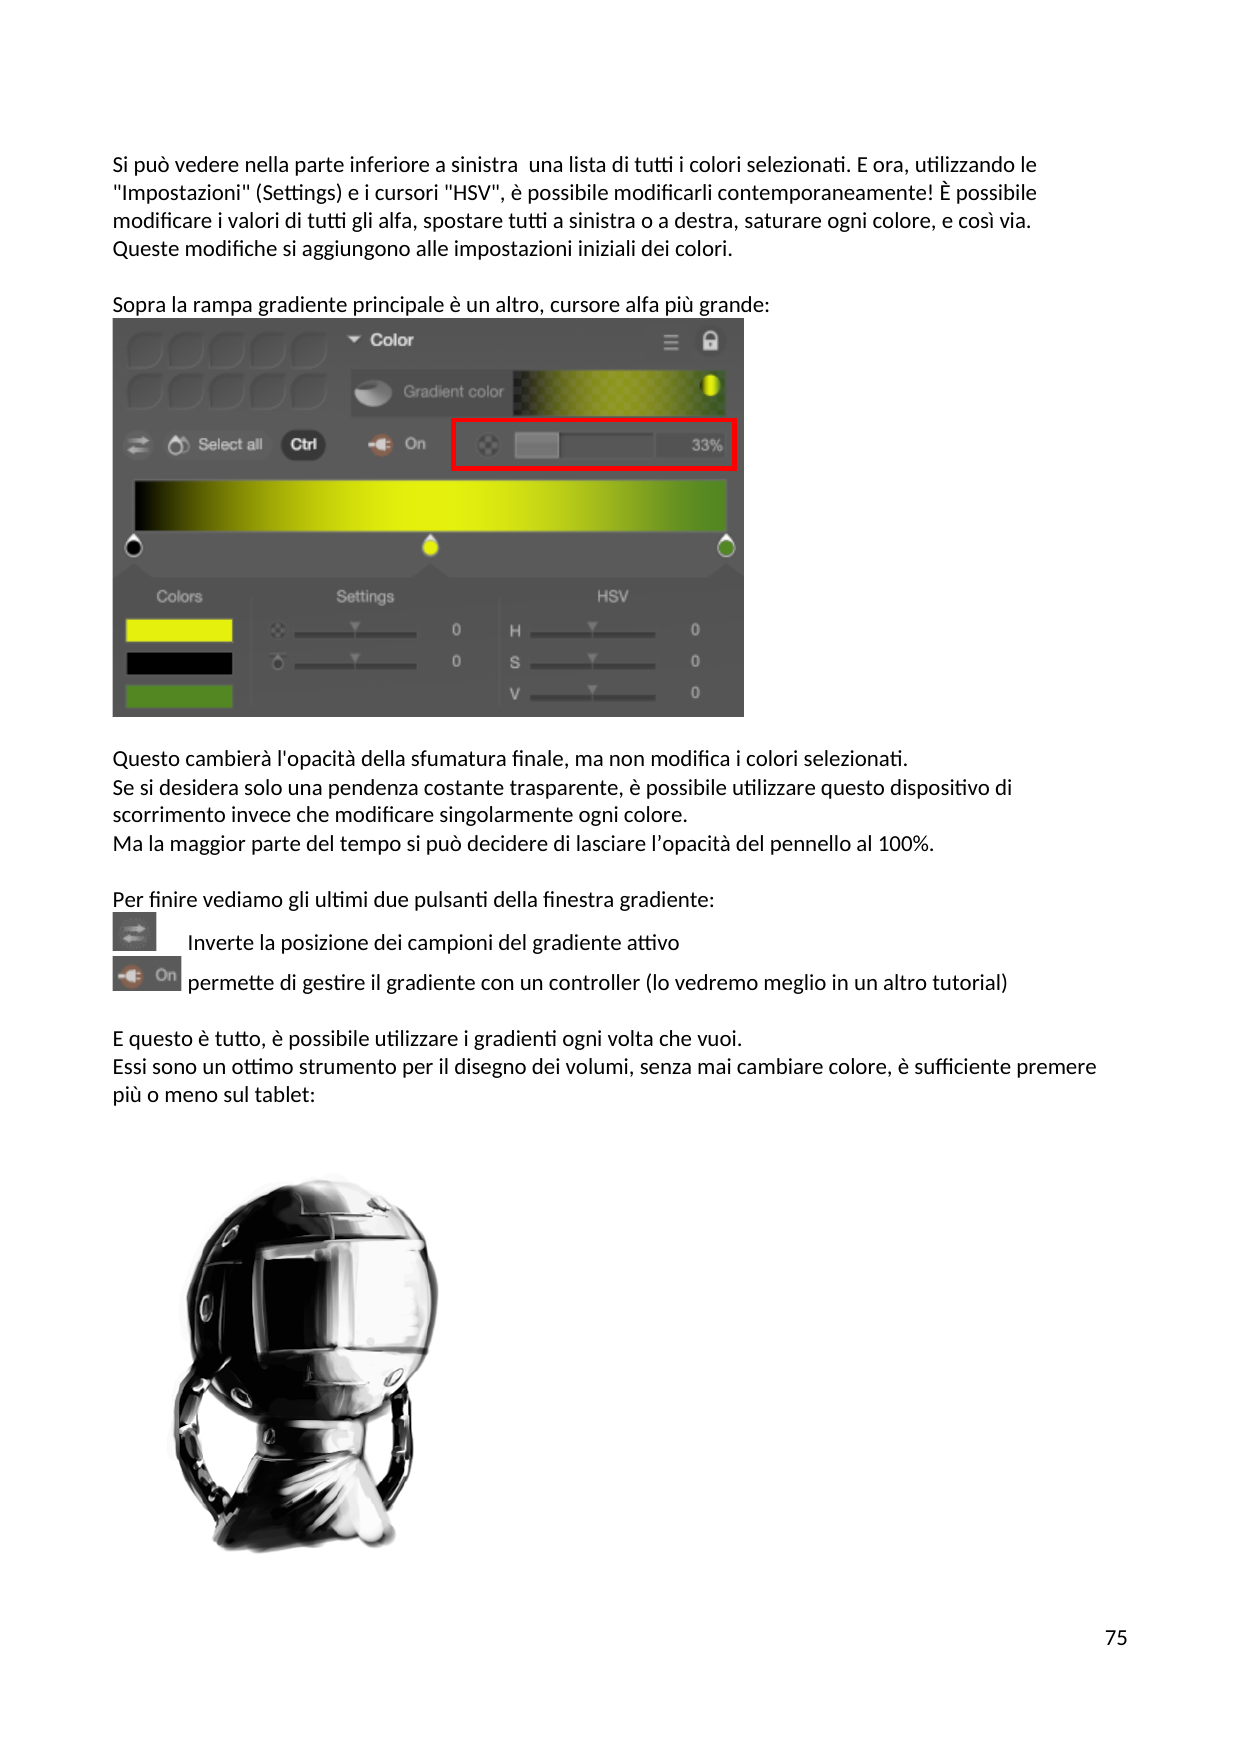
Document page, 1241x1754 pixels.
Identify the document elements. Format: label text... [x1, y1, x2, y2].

text Inverte la posizione dei campioni del gradiente attivo [112, 913, 1128, 956]
picture [112, 912, 157, 951]
text Essi sono un ottimo strumento per il disegno dei volumi, senza mai cambiare colore, è sufficiente premere più o meno sul tablet: [112, 1052, 1128, 1108]
text Si può vedere nella parte inferiore a sinistra una lista di tutti i colori selezionati. E ora, utilizzando le "Impostazioni" (Settings) e i cursori "HSV", è possibile modificarli contemporaneamente! È possibile modificare i valori di tutti gli alfa, spostare tutti a sinistra o a destra, saturare ogni colore, e così via. [112, 150, 1128, 234]
picture [112, 1108, 495, 1591]
text Sopra la rampa gradiente principale è un altro, cursore alfa più grande: [112, 290, 1128, 318]
text Ma la maggior parte del tempo si può decidere di lasciare l’opacità del pennello al 100%. [112, 829, 1128, 857]
text Questo cambierà l'opacità della sfumatura finale, ma non modifica i colori selezionati. [112, 744, 1128, 773]
text Queste modifiche si aggiungono alle impostazioni iniziali dei colori. [112, 234, 1128, 262]
text E questo è tutto, è possibile utilizzare i gradienti ogni volta che vuoi. [112, 1024, 1128, 1052]
text Se si desidera solo una pendenza costante trasparente, è possibile utilizzare questo dispositivo di scorrimento invece che modificare singolarmente ogni colore. [112, 773, 1128, 829]
text Per finire vediamo gli ultimi due pulsanti della finestra gradiente: [112, 885, 1128, 913]
picture [112, 956, 182, 991]
picture [112, 318, 744, 717]
text permette di gestire il gradiente con un controller (lo vedremo meglio in un altro tutorial) [112, 956, 1128, 996]
